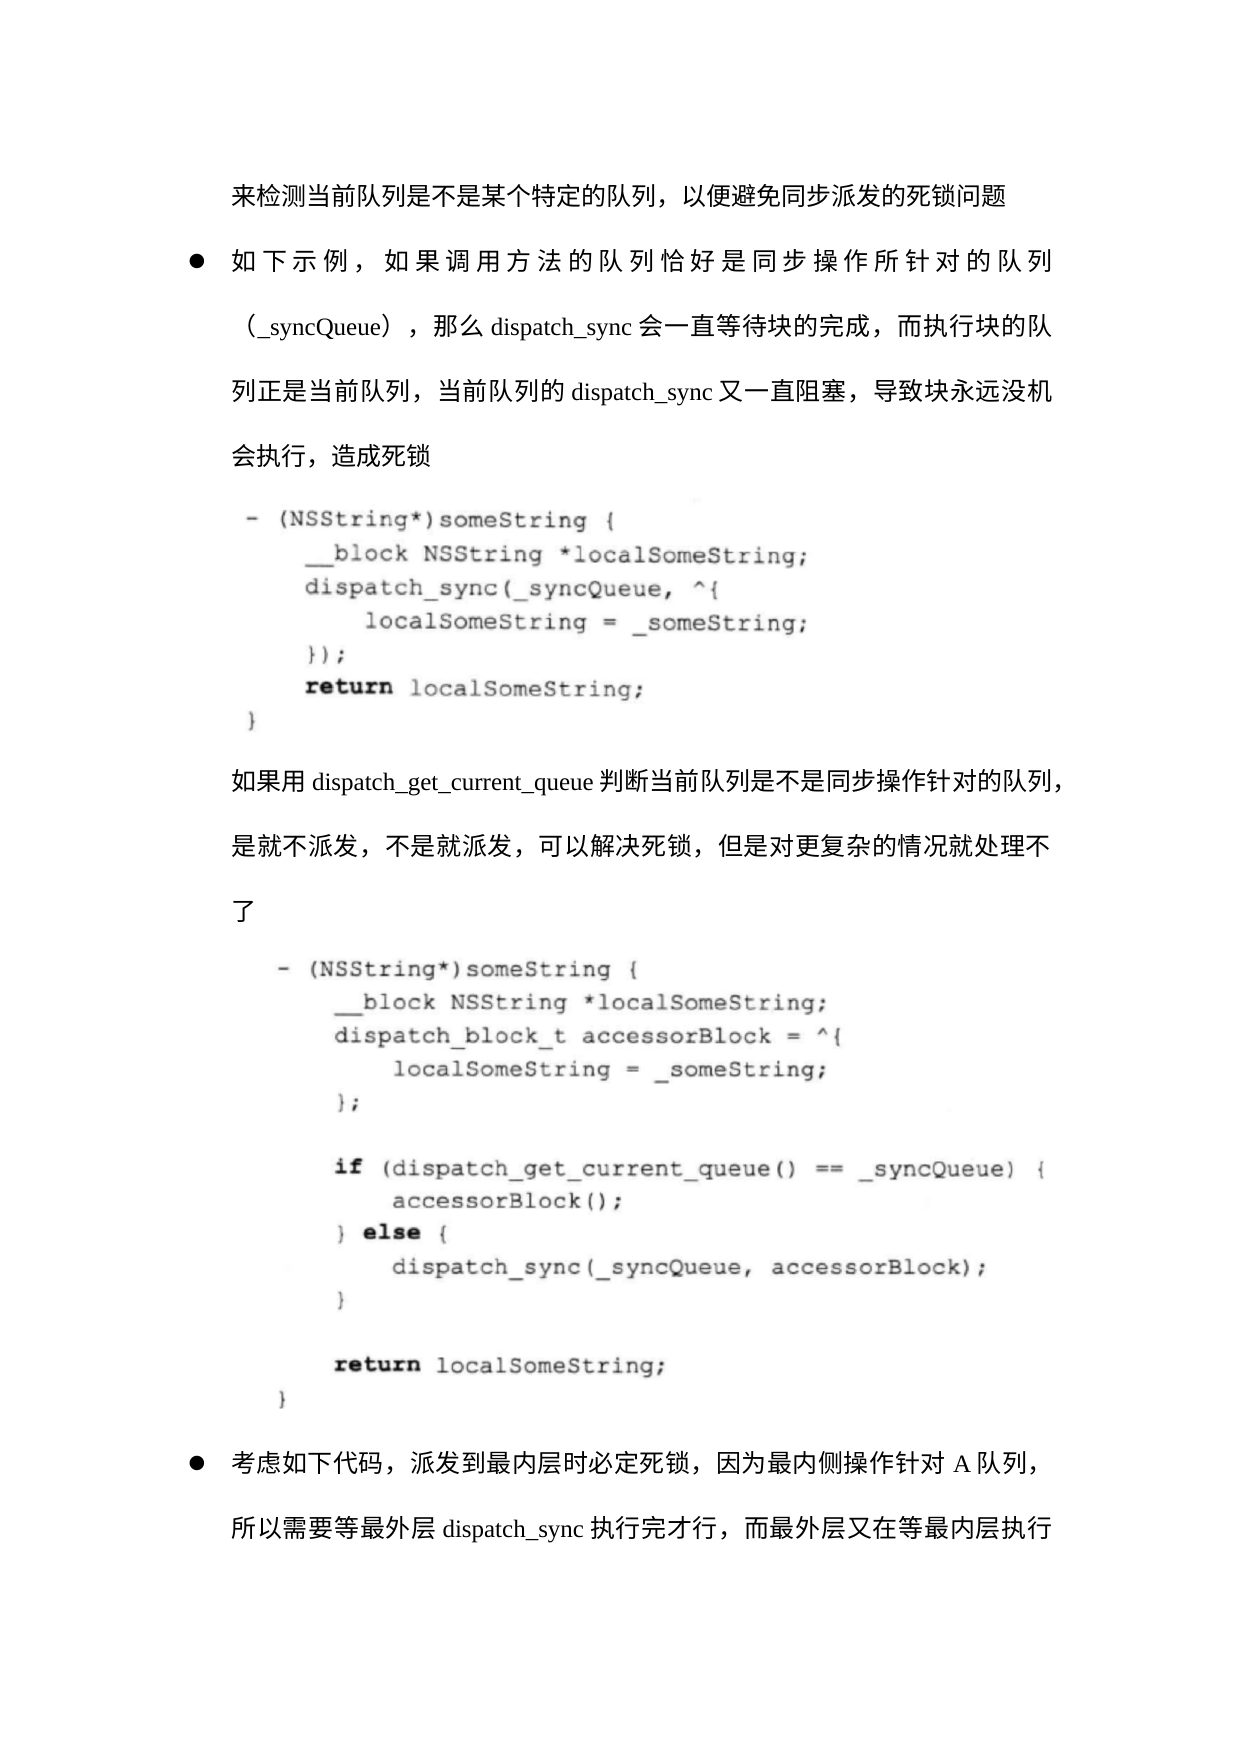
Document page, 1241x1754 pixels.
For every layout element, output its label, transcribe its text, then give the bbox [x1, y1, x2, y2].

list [187, 1429, 1053, 1559]
list 如下示例，如果调用方法的队列恰好是同步操作所针对的队列（_syncQueue），那么dispatch_sync会一直等待块的完成，而执行块的队列正是当前队列，当前队列的dispatch_sync又一直阻塞，导致块永远没机会执行，造成死锁 [187, 227, 1053, 487]
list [187, 162, 1053, 227]
picture [231, 487, 878, 734]
picture [231, 942, 1097, 1420]
text 如果用dispatch_get_current_queue判断当前队列是不是同步操作针对的队列，是就不派发，不是就派发，可以解决死锁，但是对更复杂的情况就处理不了 [231, 747, 1053, 942]
